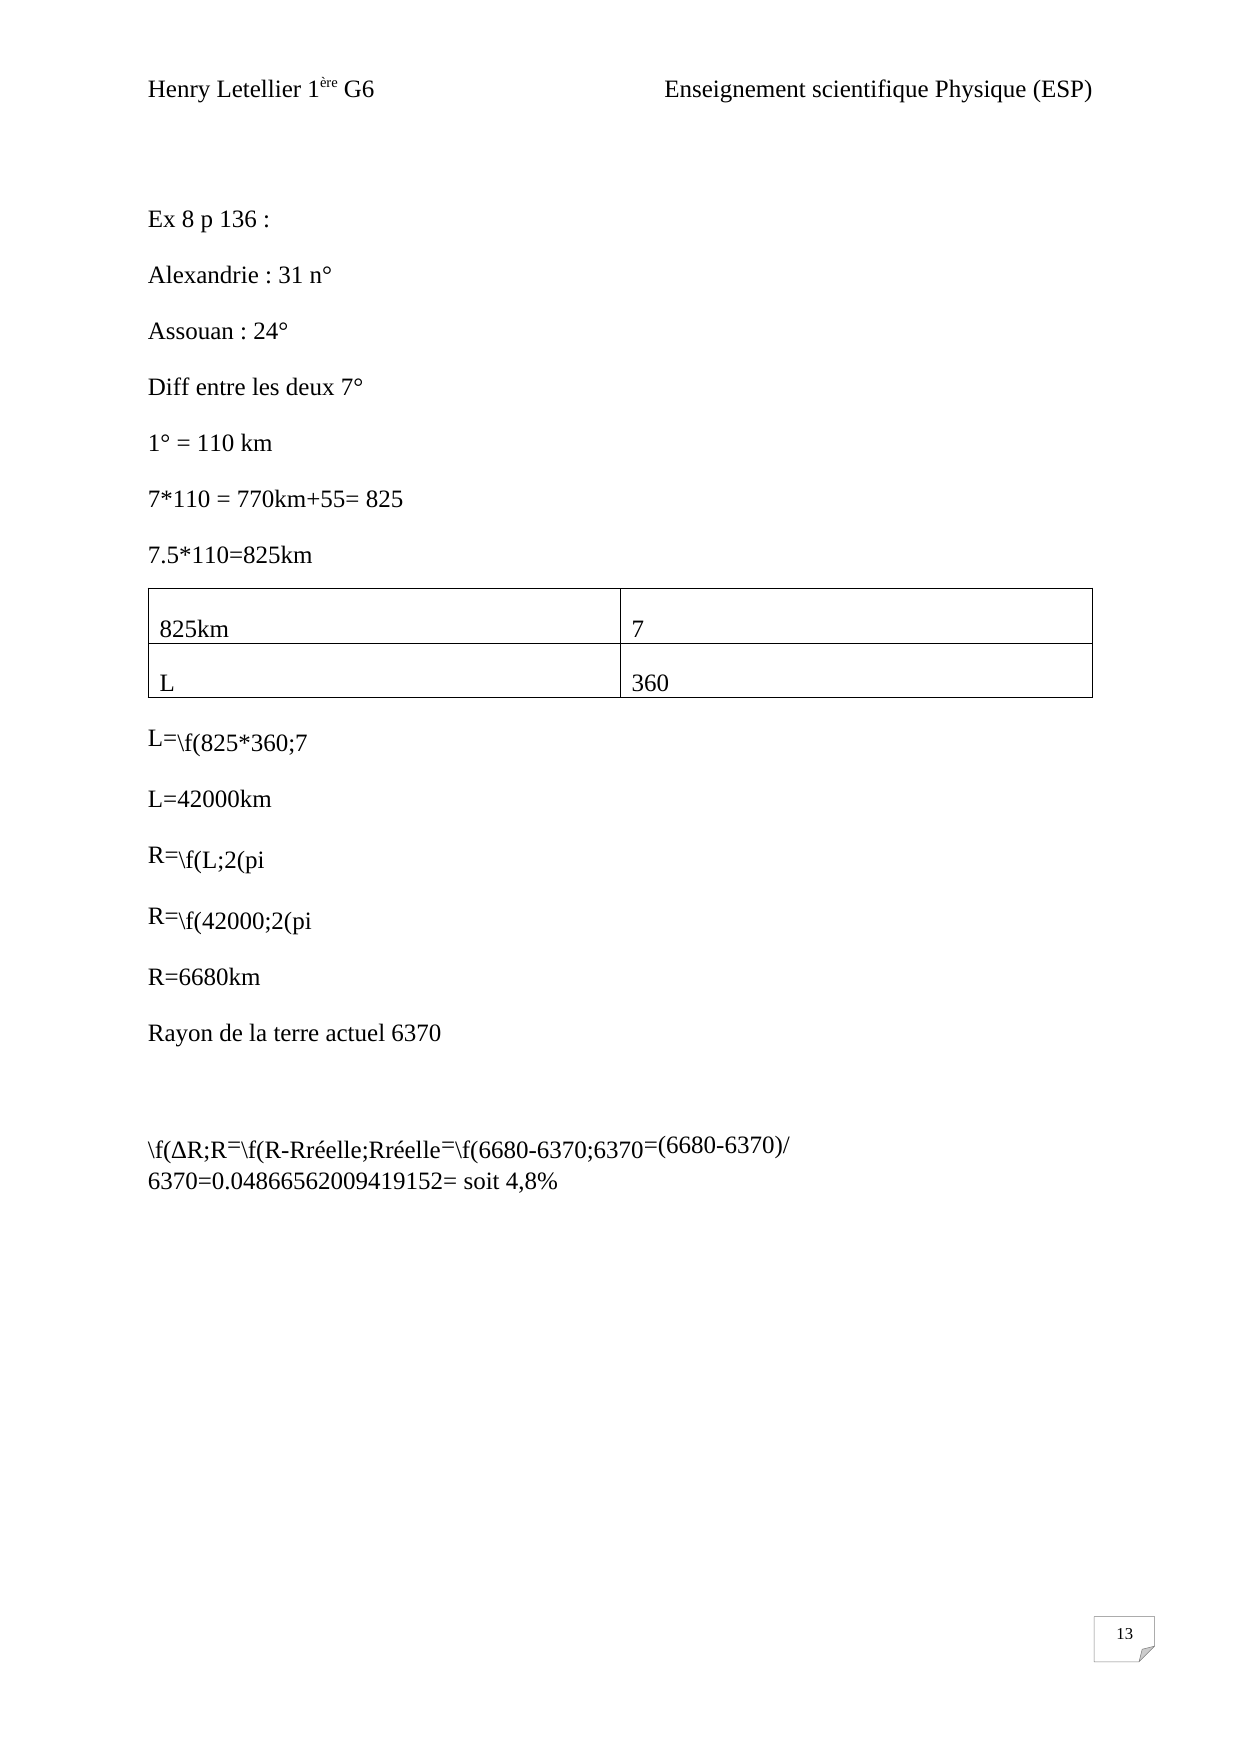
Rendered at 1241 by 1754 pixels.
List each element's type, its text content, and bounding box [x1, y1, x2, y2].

text Ex 8 p 136 : [148, 204, 1093, 232]
text 7*110 = 770km+55= 825 [148, 484, 1093, 513]
text Assouan : 24° [148, 316, 1093, 344]
table_header 825km [149, 589, 620, 642]
text R=6680km [148, 962, 1093, 991]
text 1° = 110 km [148, 428, 1093, 457]
text Alexandrie : 31 n° [148, 260, 1093, 288]
text ===(6680-6370)/6370=0.04866562009419152= soit 4,8% [148, 1130, 1093, 1194]
text 7.5*110=825km [148, 540, 1093, 569]
table_cell L [149, 644, 620, 697]
text Rayon de la terre actuel 6370 [148, 1018, 1093, 1047]
text L=42000km [148, 784, 1093, 813]
table_header 7 [621, 589, 1092, 642]
table_cell 360 [621, 644, 1092, 697]
text R= [148, 840, 1093, 873]
text R= [148, 901, 1093, 934]
text L= [148, 723, 1093, 757]
text Diff entre les deux 7° [148, 372, 1093, 401]
